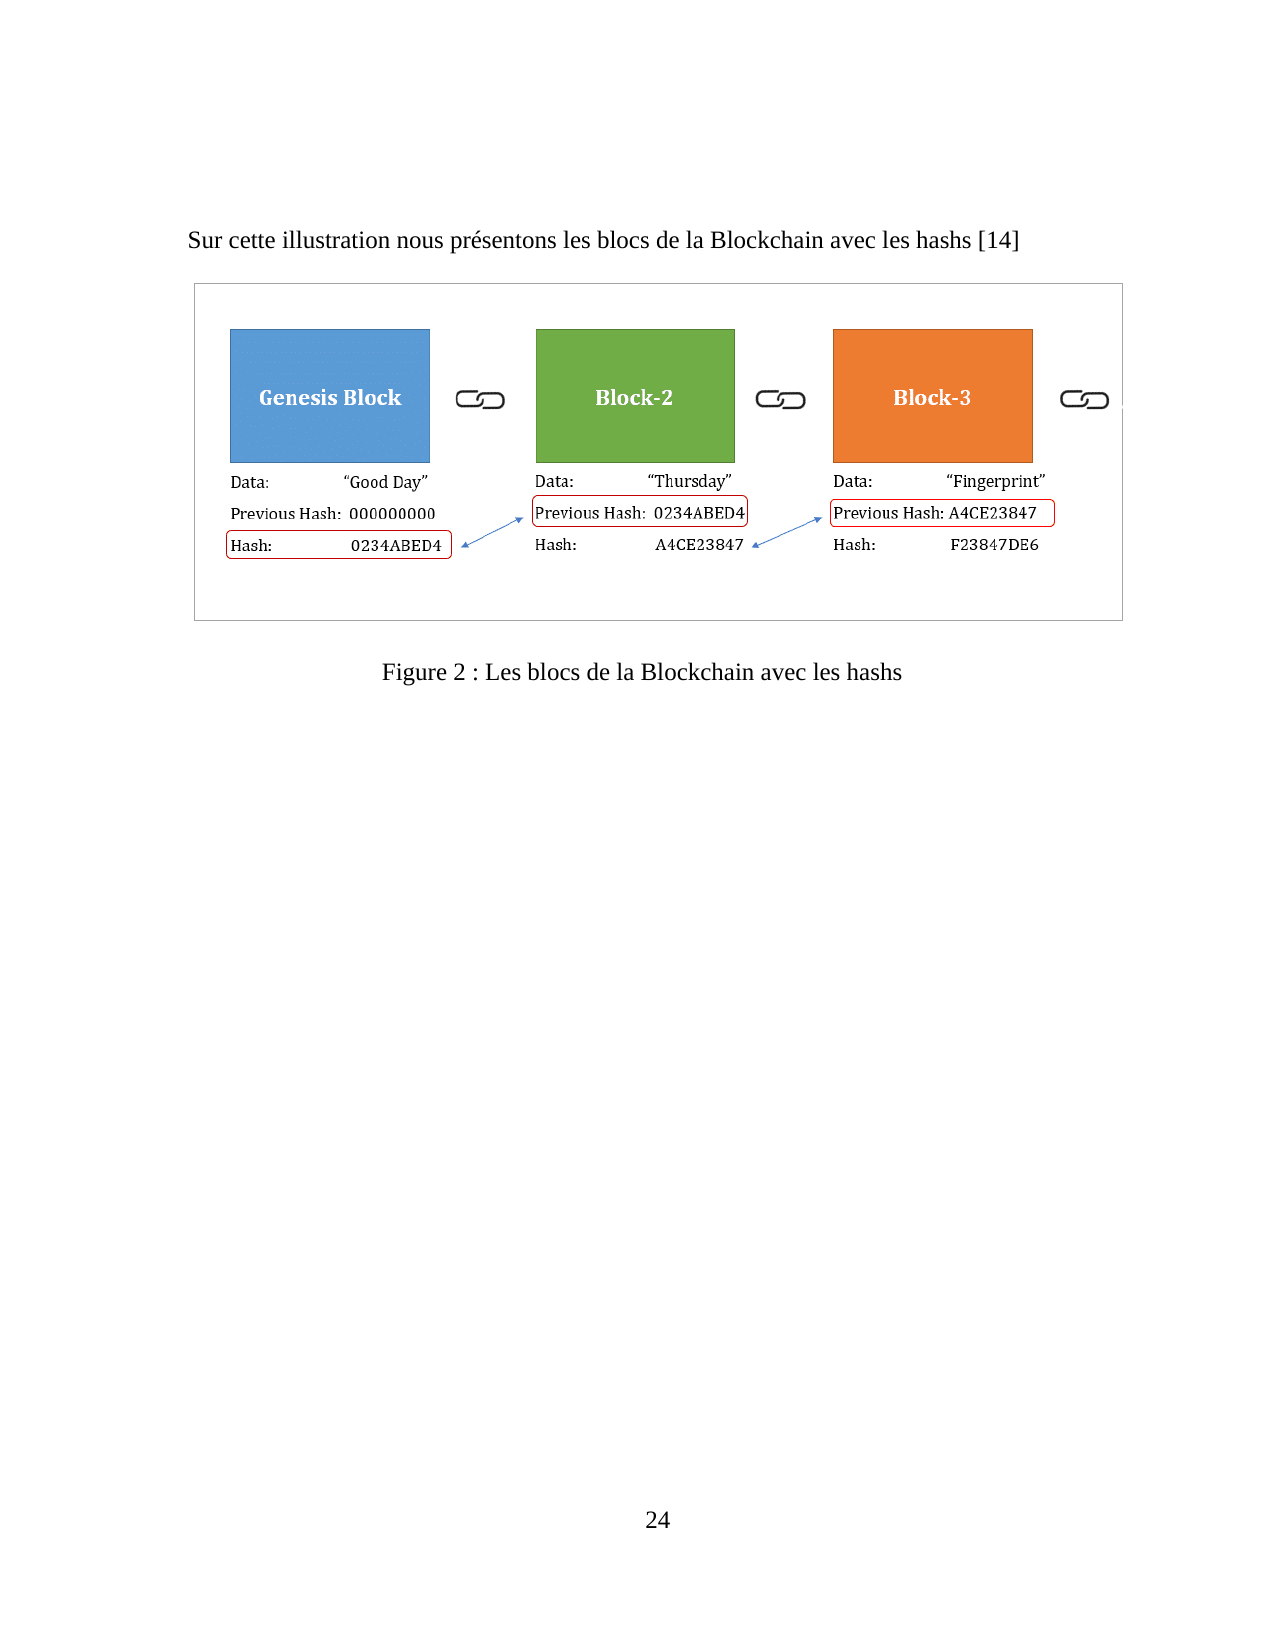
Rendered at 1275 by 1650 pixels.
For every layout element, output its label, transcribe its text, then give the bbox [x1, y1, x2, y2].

text Sur cette illustration nous présentons les blocs de la Blockchain avec les hashs [14] [187, 225, 1128, 254]
